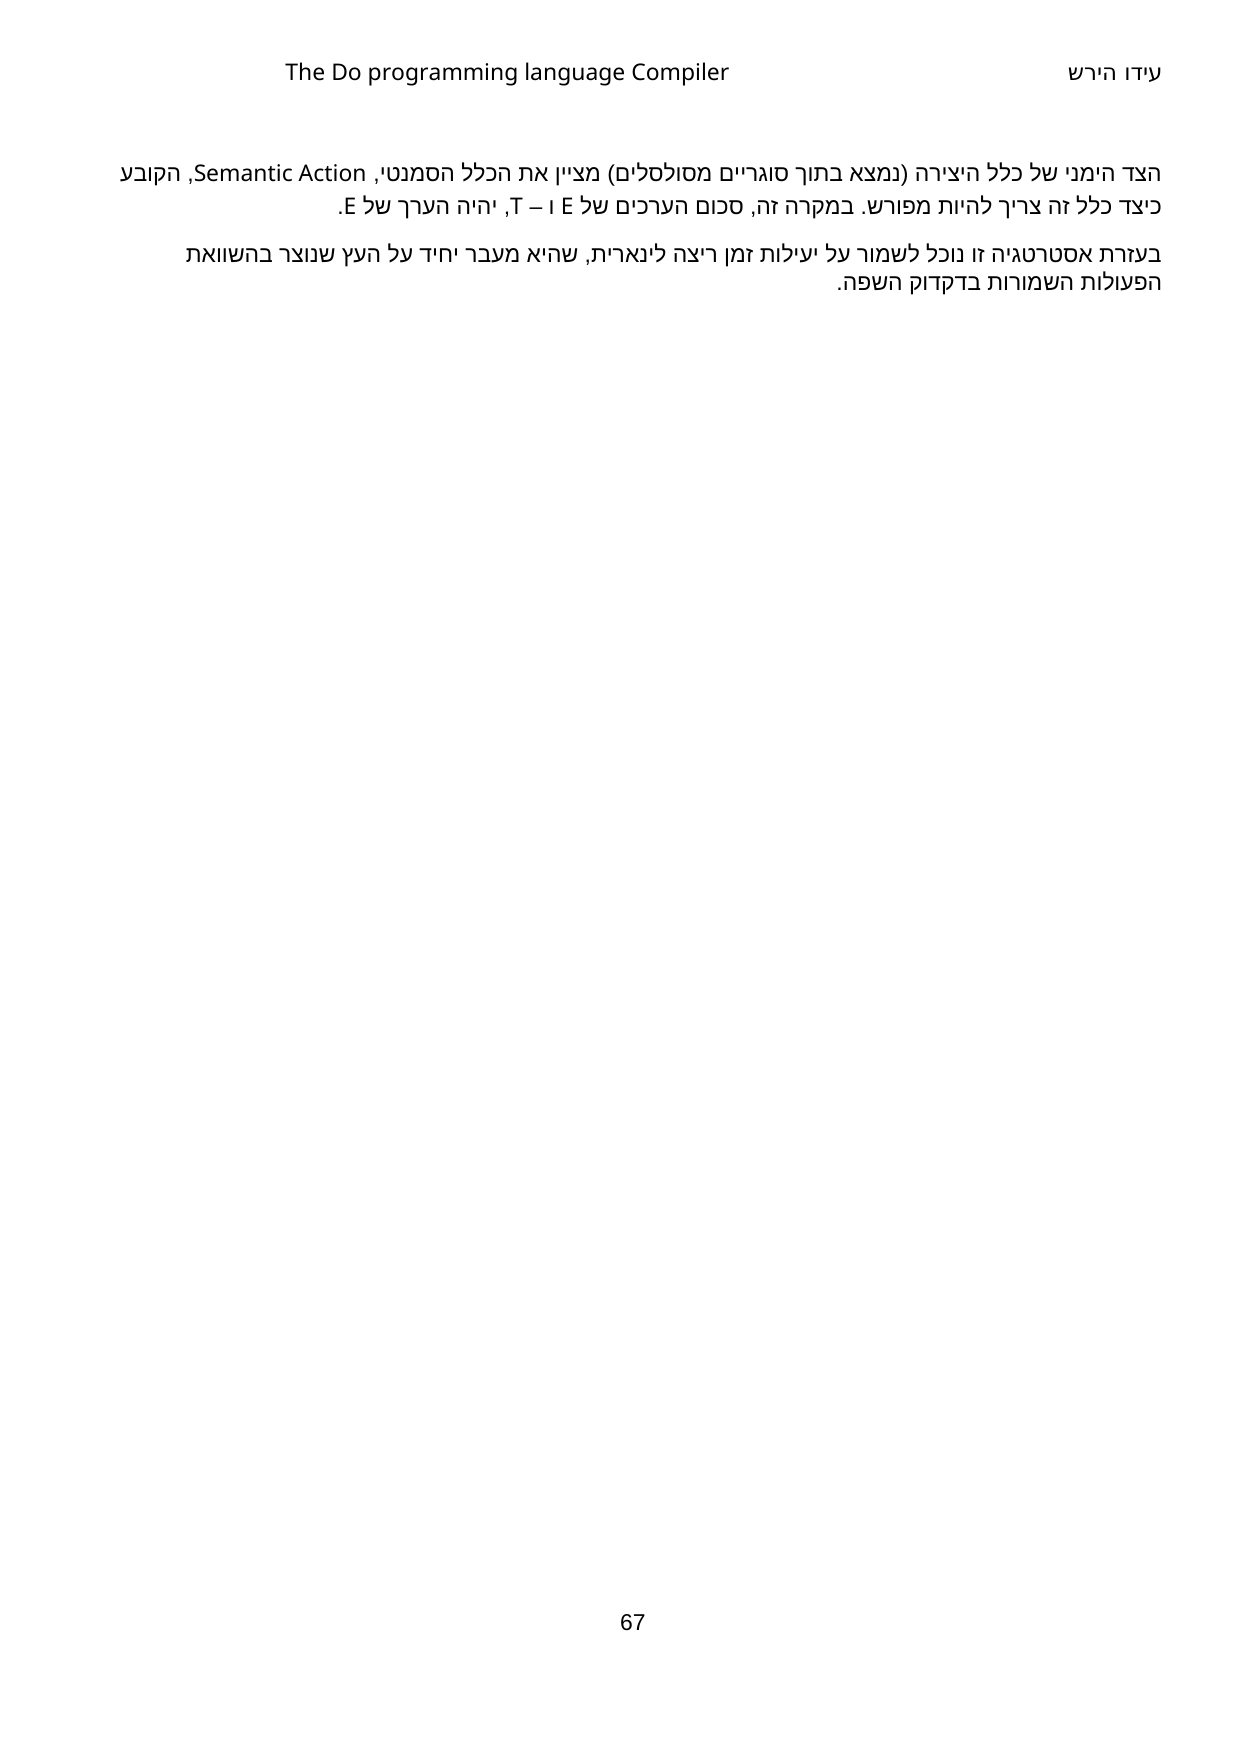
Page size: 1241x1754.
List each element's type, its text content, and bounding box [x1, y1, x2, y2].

text בעזרת אסטרטגיה זו נוכל לשמור על יעילות זמן ריצה לינארית, שהיא מעבר יחיד על העץ שנוצר בהשוואת הפעולות השמורות בדקדוק השפה. [103, 241, 1162, 295]
text הצד הימני של כלל היצירה (נמצא בתוך סוגריים מסולסלים) מציין את הכלל הסמנטי, Semantic Action, הקובע כיצד כלל זה צריך להיות מפורש. במקרה זה, סכום הערכים של E ו – T, יהיה הערך של E. [103, 157, 1162, 221]
